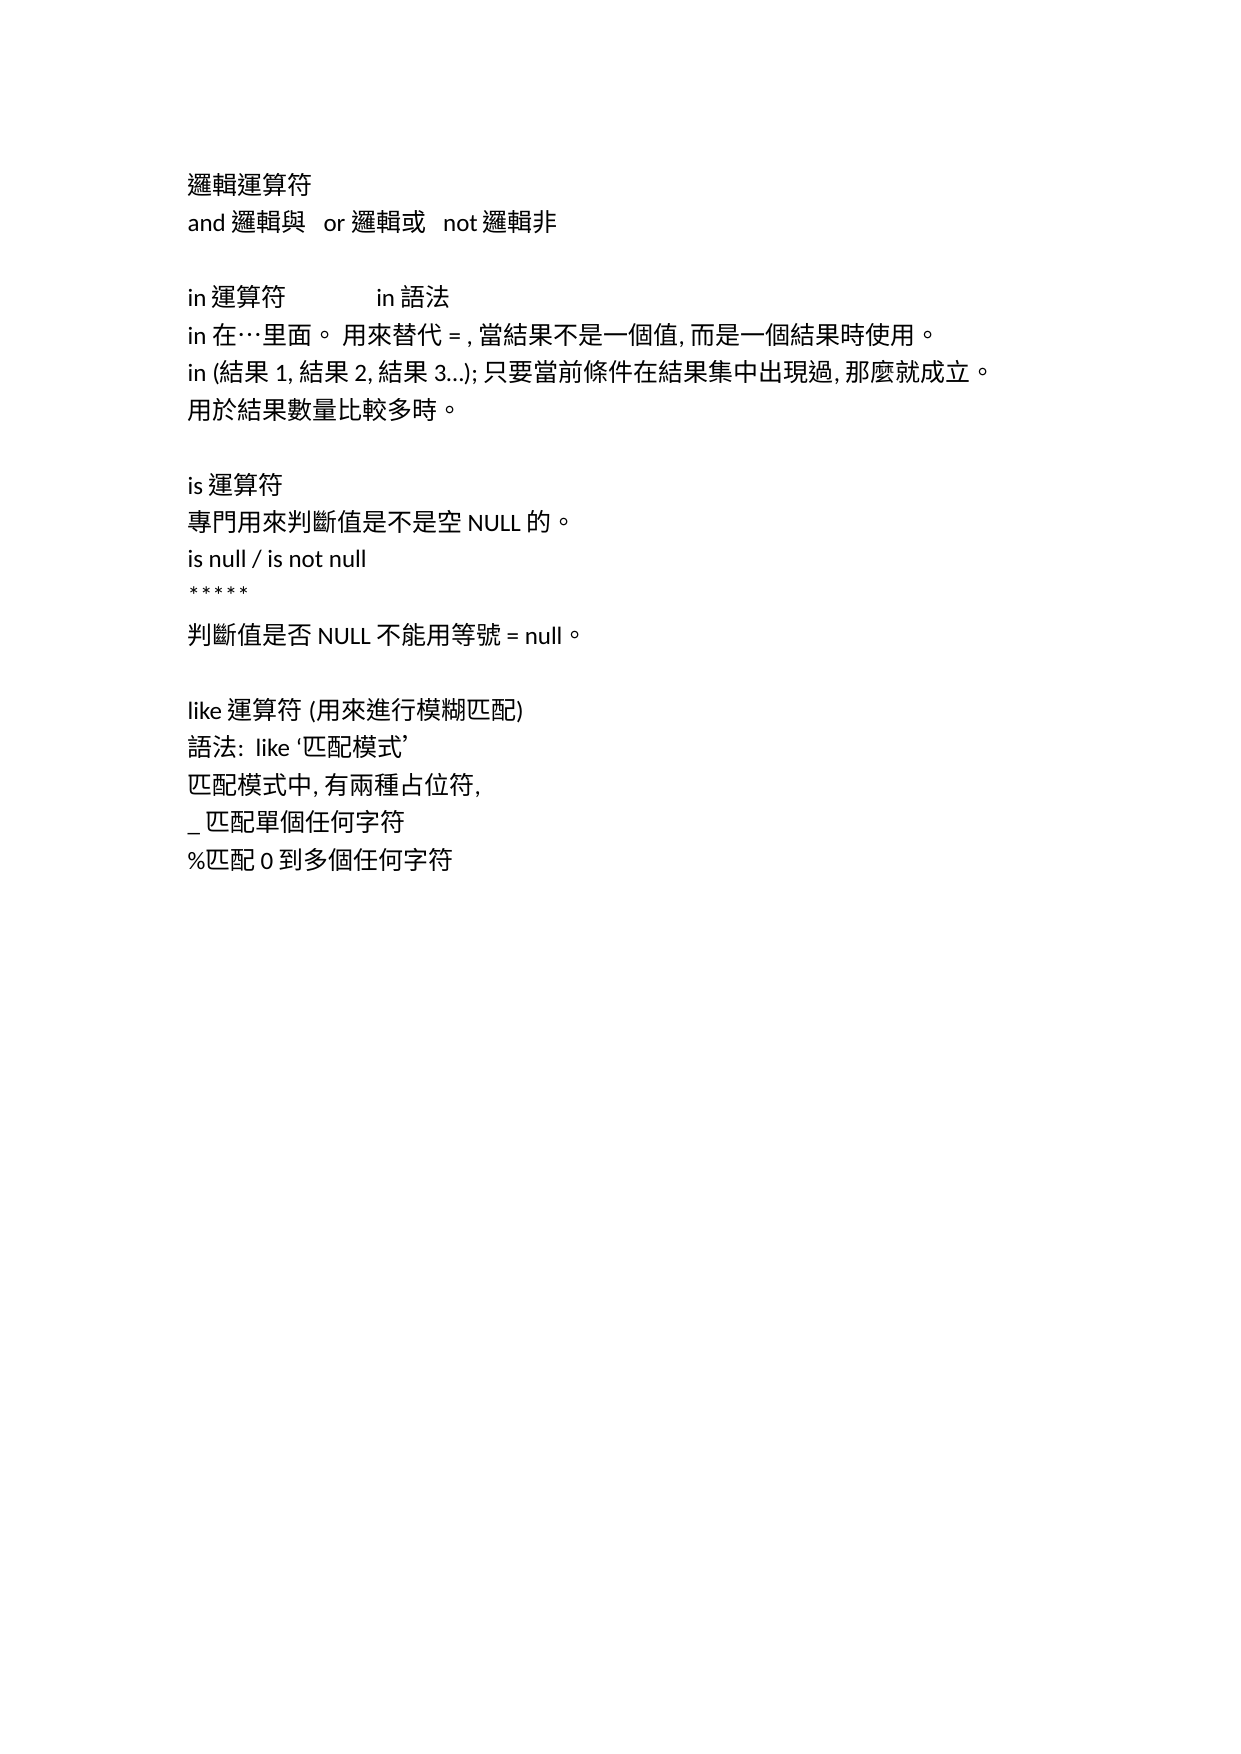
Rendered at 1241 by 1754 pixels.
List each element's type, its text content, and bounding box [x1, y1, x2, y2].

text in (結果1, 結果2, 結果3…); 只要當前條件在結果集中出現過, 那麼就成立。 [187, 352, 1053, 389]
text like 運算符 (用來進行模糊匹配) [187, 689, 1053, 727]
text is null / is not null [187, 539, 1053, 577]
text 語法: like ‘匹配模式’ [187, 727, 1053, 764]
text %匹配0到多個任何字符 [187, 839, 1053, 877]
text in運算符 in 語法 [187, 277, 1053, 314]
text ***** [187, 577, 1053, 614]
text 用於結果數量比較多時。 [187, 389, 1053, 427]
text 匹配模式中, 有兩種占位符, [187, 764, 1053, 802]
text _ 匹配單個任何字符 [187, 802, 1053, 839]
text 判斷值是否NULL不能用等號 = null。 [187, 614, 1053, 652]
text 邏輯運算符 [187, 164, 1053, 202]
text in 在…里面。 用來替代 = , 當結果不是一個值, 而是一個結果時使用。 [187, 314, 1053, 352]
text 專門用來判斷值是不是空NULL的。 [187, 502, 1053, 539]
text is 運算符 [187, 464, 1053, 502]
text and 邏輯與 or 邏輯或 not邏輯非 [187, 202, 1053, 239]
